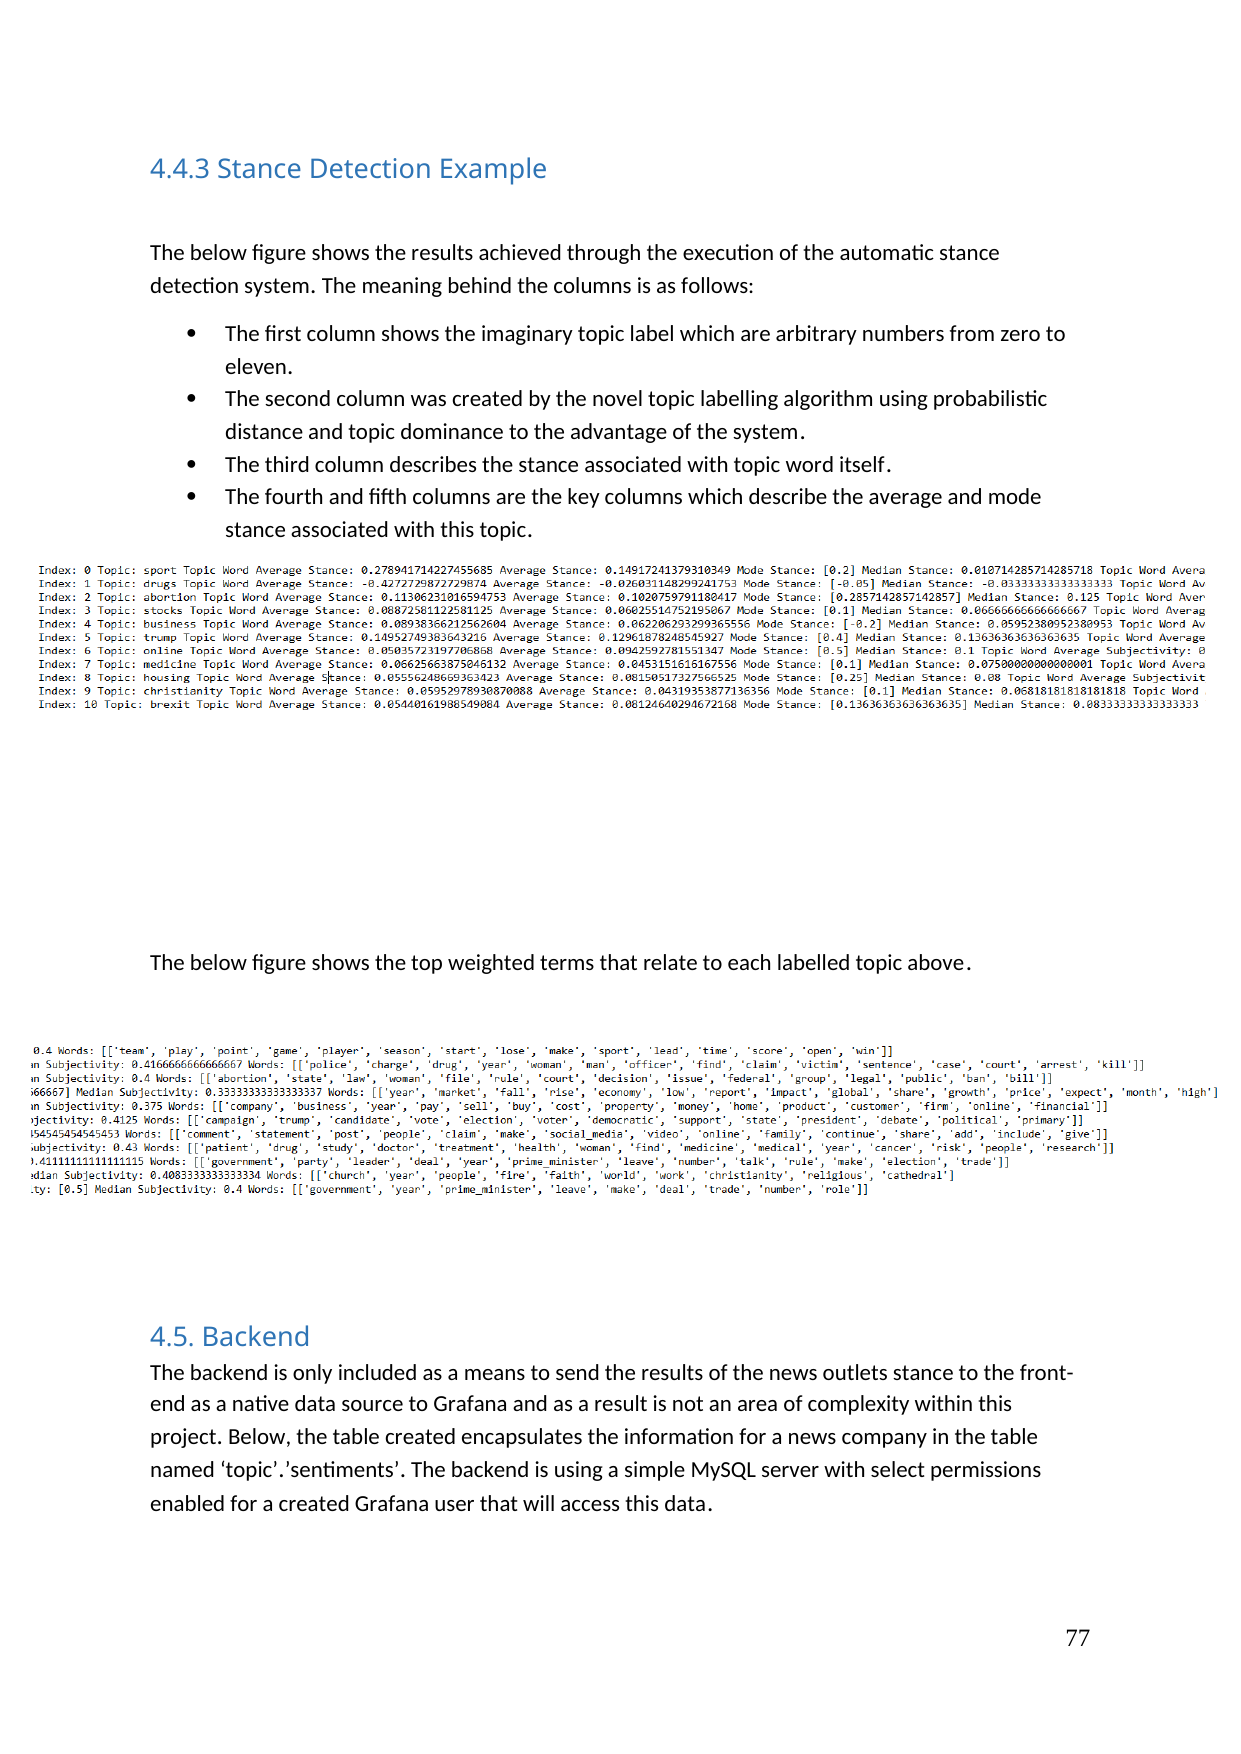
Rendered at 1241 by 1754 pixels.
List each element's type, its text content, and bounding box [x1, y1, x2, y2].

picture [30, 1044, 1217, 1204]
text The below figure shows the top weighted terms that relate to each labelled topic above. [150, 946, 1090, 977]
text The below figure shows the results achieved through the execution of the automatic stance detection system. The meaning behind the columns is as follows: [150, 238, 1090, 299]
subtitle 4.4.3 Stance Detection Example [150, 150, 1090, 187]
list The fourth and fifth columns are the key columns which describe the average and mode stance associated with this topic. [187, 482, 1090, 543]
list The third column describes the stance associated with topic word itself. [187, 448, 1090, 479]
subtitle 4.5. Backend [150, 1317, 1090, 1354]
picture [36, 563, 1204, 714]
list The first column shows the imaginary topic label which are arbitrary numbers from zero to eleven. [187, 319, 1090, 381]
list The second column was created by the novel topic labelling algorithm using probabilistic distance and topic dominance to the advantage of the system. [187, 384, 1090, 445]
text The backend is only included as a means to send the results of the news outlets stance to the front-end as a native data source to Grafana and as a result is not an area of complexity within this project. Below, the table created encapsulates the information for a news company in the table named ‘topic’.’sentiments’. The backend is using a simple MySQL server with select permissions enabled for a created Grafana user that will access this data. [150, 1358, 1090, 1517]
